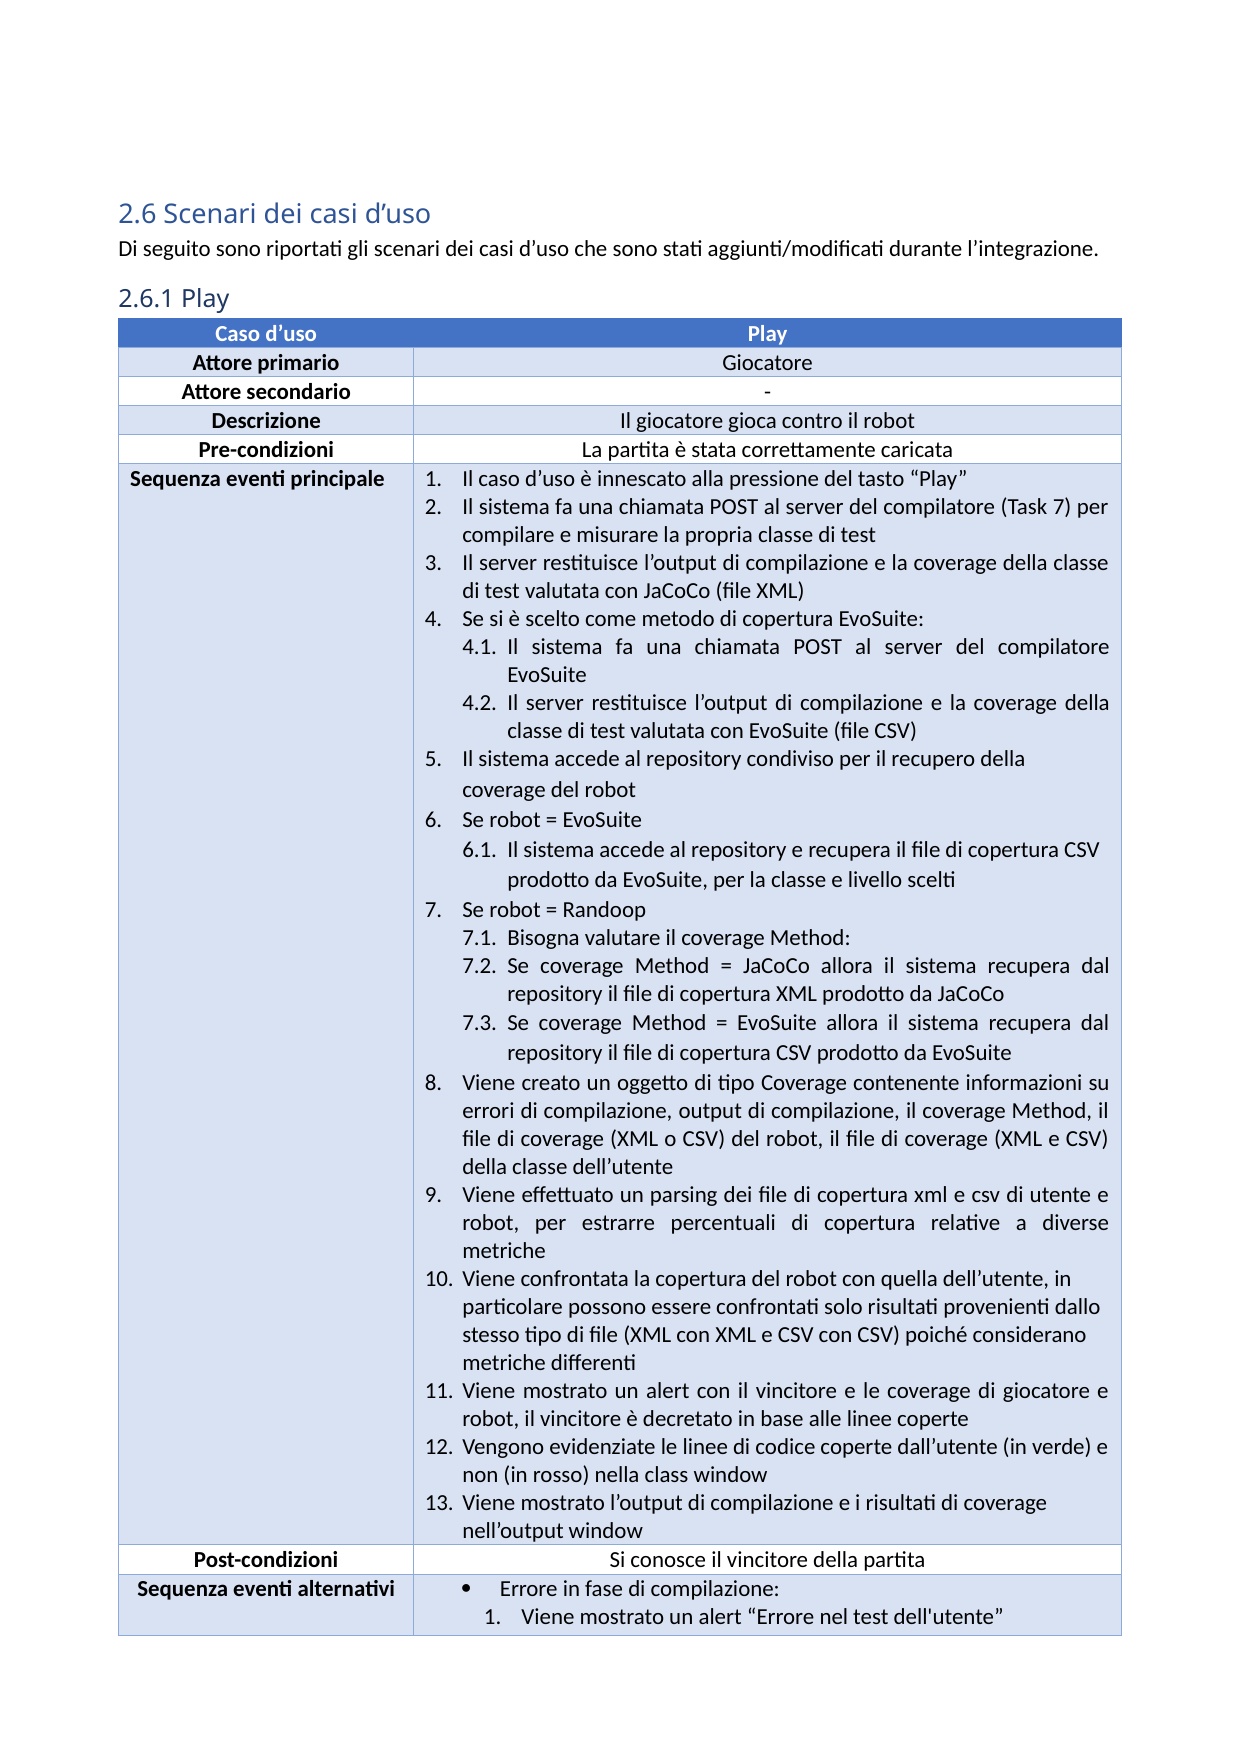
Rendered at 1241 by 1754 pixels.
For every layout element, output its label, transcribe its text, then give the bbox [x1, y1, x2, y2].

table_cell Pre-condizioni [119, 435, 413, 463]
table_cell Si conosce il vincitore della partita [414, 1545, 1121, 1573]
table_cell Attore primario [119, 348, 413, 376]
table_cell Giocatore [414, 348, 1121, 376]
table_cell Post-condizioni [119, 1545, 413, 1573]
subtitle 2.6.1 Play [118, 281, 1122, 315]
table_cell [119, 1575, 413, 1635]
subtitle 2.6 Scenari dei casi d’uso [118, 194, 1122, 231]
table_cell Sequenza eventi principale [119, 464, 413, 1544]
table_cell Il giocatore gioca contro il robot [414, 406, 1121, 434]
table_cell - [414, 377, 1121, 405]
table_header Play [414, 319, 1121, 347]
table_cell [414, 1575, 1121, 1635]
text Di seguito sono riportati gli scenari dei casi d’uso che sono stati aggiunti/modificati durante l’integrazione. [118, 234, 1122, 262]
table_header Caso d’uso [119, 319, 413, 347]
table_cell Attore secondario [119, 377, 413, 405]
table_cell Descrizione [119, 406, 413, 434]
table_cell Il caso d’uso è innescato alla pressione del tasto “Play” Il sistema fa una chiamata POST al server del compilatore (Task 7) per compilare e misurare la propria classe di test Il server restituisce l’output di compilazione e la coverage della classe di test valutata con JaCoCo (file XML) Se si è scelto come metodo di copertura EvoSuite: Il sistema fa una chiamata POST al server del compilatore EvoSuite Il server restituisce l’output di compilazione e la coverage della classe di test valutata con EvoSuite (file CSV) Il sistema accede al repository condiviso per il recupero della coverage del robot Se robot = EvoSuite Il sistema accede al repository e recupera il file di copertura CSV prodotto da EvoSuite, per la classe e livello scelti Se robot = Randoop Bisogna valutare il coverage Method: Se coverage Method = JaCoCo allora il sistema recupera dal repository il file di copertura XML prodotto da JaCoCo Se coverage Method = EvoSuite allora il sistema recupera dal repository il file di copertura CSV prodotto da EvoSuite Viene creato un oggetto di tipo Coverage contenente informazioni su errori di compilazione, output di compilazione, il coverage Method, il file di coverage (XML o CSV) del robot, il file di coverage (XML e CSV) della classe dell’utente Viene effettuato un parsing dei file di copertura xml e csv di utente e robot, per estrarre percentuali di copertura relative a diverse metriche Viene confrontata la copertura del robot con quella dell’utente, in particolare possono essere confrontati solo risultati provenienti dallo stesso tipo di file (XML con XML e CSV con CSV) poiché considerano metriche differenti Viene mostrato un alert con il vincitore e le coverage di giocatore e robot, il vincitore è decretato in base alle linee coperte Vengono evidenziate le linee di codice coperte dall’utente (in verde) e non (in rosso) nella class window Viene mostrato l’output di compilazione e i risultati di coverage nell’output window [414, 464, 1121, 1544]
table_cell La partita è stata correttamente caricata [414, 435, 1121, 463]
